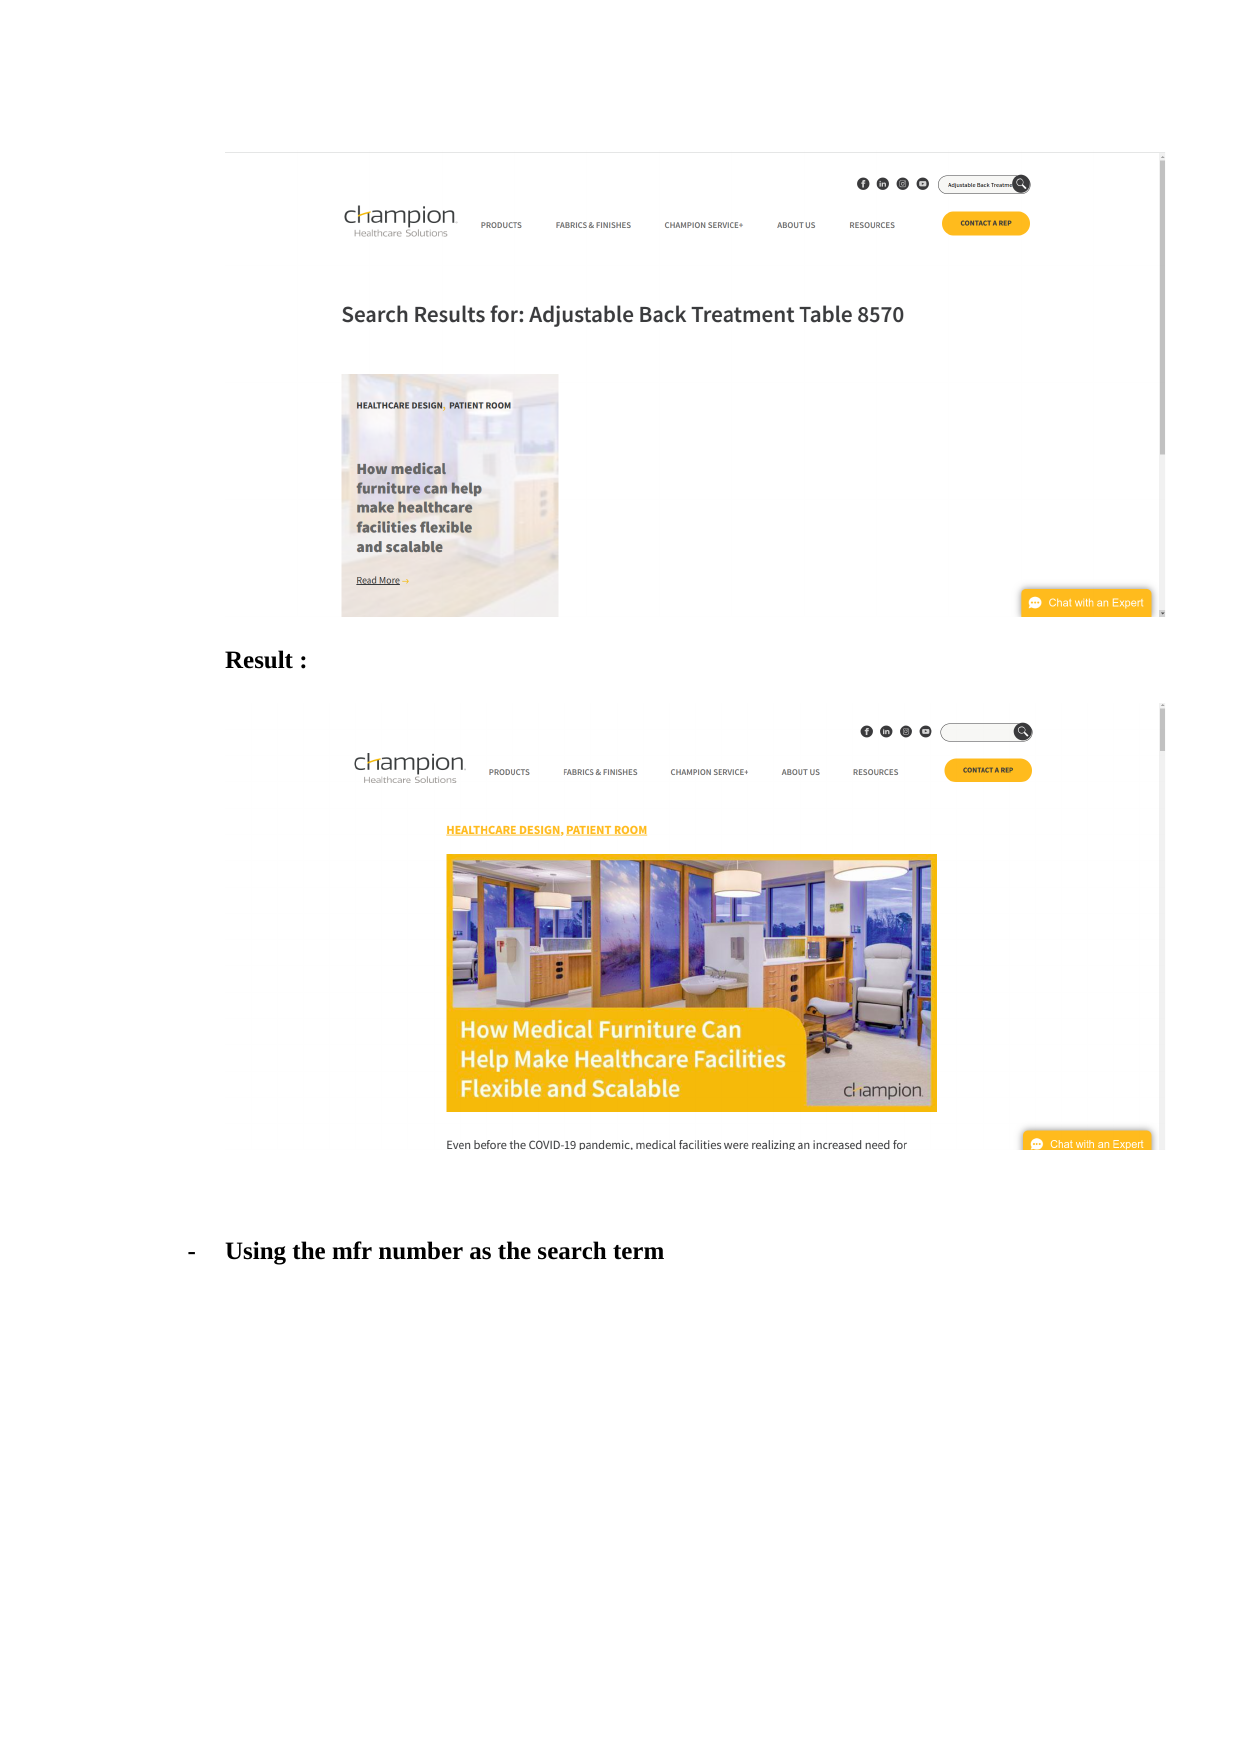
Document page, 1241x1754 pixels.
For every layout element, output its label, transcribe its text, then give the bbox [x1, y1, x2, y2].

list Using the mfr number as the search term [187, 1236, 1090, 1265]
text Result : [225, 646, 1090, 674]
picture [225, 150, 1166, 617]
picture [225, 703, 1166, 1150]
